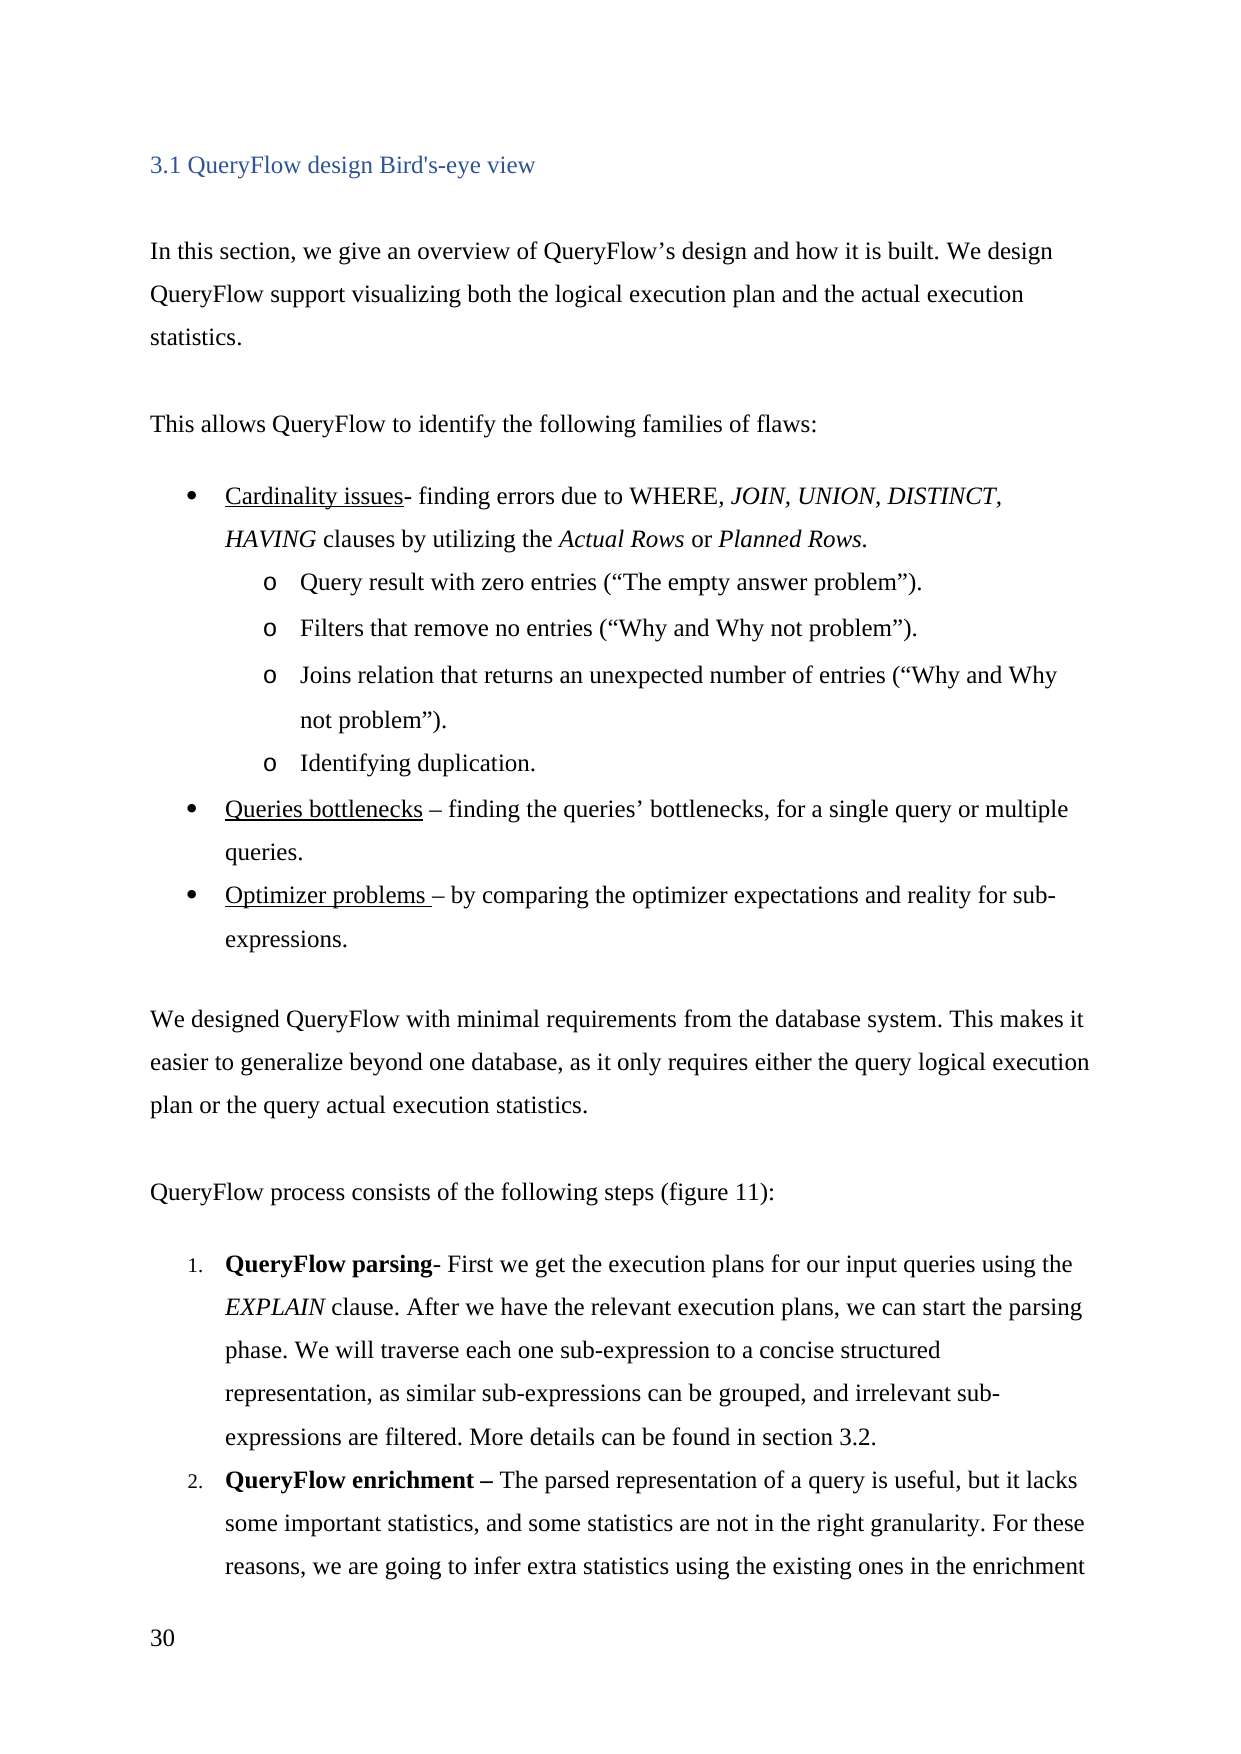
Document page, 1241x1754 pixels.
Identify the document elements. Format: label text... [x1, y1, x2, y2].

text We designed QueryFlow with minimal requirements from the database system. This makes it easier to generalize beyond one database, as it only requires either the query logical execution plan or the query actual execution statistics. QueryFlow process consists of the following steps (figure 11): [150, 1062, 1090, 1263]
list Joins relation that returns an unexpected number of entries (“Why and Why not problem”). [262, 718, 1090, 792]
text 3.1 QueryFlow design Bird's-eye view In this section, we give an overview of QueryFlow’s design and how it is built. We design QueryFlow support visualizing both the logical execution plan and the actual execution statistics. This allows QueryFlow to identify the following families of flaws: [150, 208, 1090, 495]
list Identifying duplication. [262, 806, 1090, 837]
list Filters that remove no entries (“Why and Why not problem”). [262, 671, 1090, 702]
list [187, 1523, 1090, 1594]
list Queries bottlenecks – finding the queries’ bottlenecks, for a single query or multiple queries. [187, 852, 1090, 924]
list Cardinality issues- finding errors due to WHERE, JOIN, UNION, DISTINCT, HAVING clauses by utilizing the Actual Rows or Planned Rows. [187, 539, 1090, 611]
list Query result with zero entries (“The empty answer problem”). [262, 625, 1090, 656]
list Optimizer problems – by comparing the optimizer expectations and reality for sub-expressions. [187, 938, 1090, 1010]
list QueryFlow parsing- First we get the execution plans for our input queries using the EXPLAIN clause. After we have the relevant execution plans, we can start the parsing phase. We will traverse each one sub-expression to a concise structured representation, as similar sub-expressions can be grouped, and irrelevant sub-expressions are filtered. More details can be found in section 3.2. [187, 1307, 1090, 1508]
